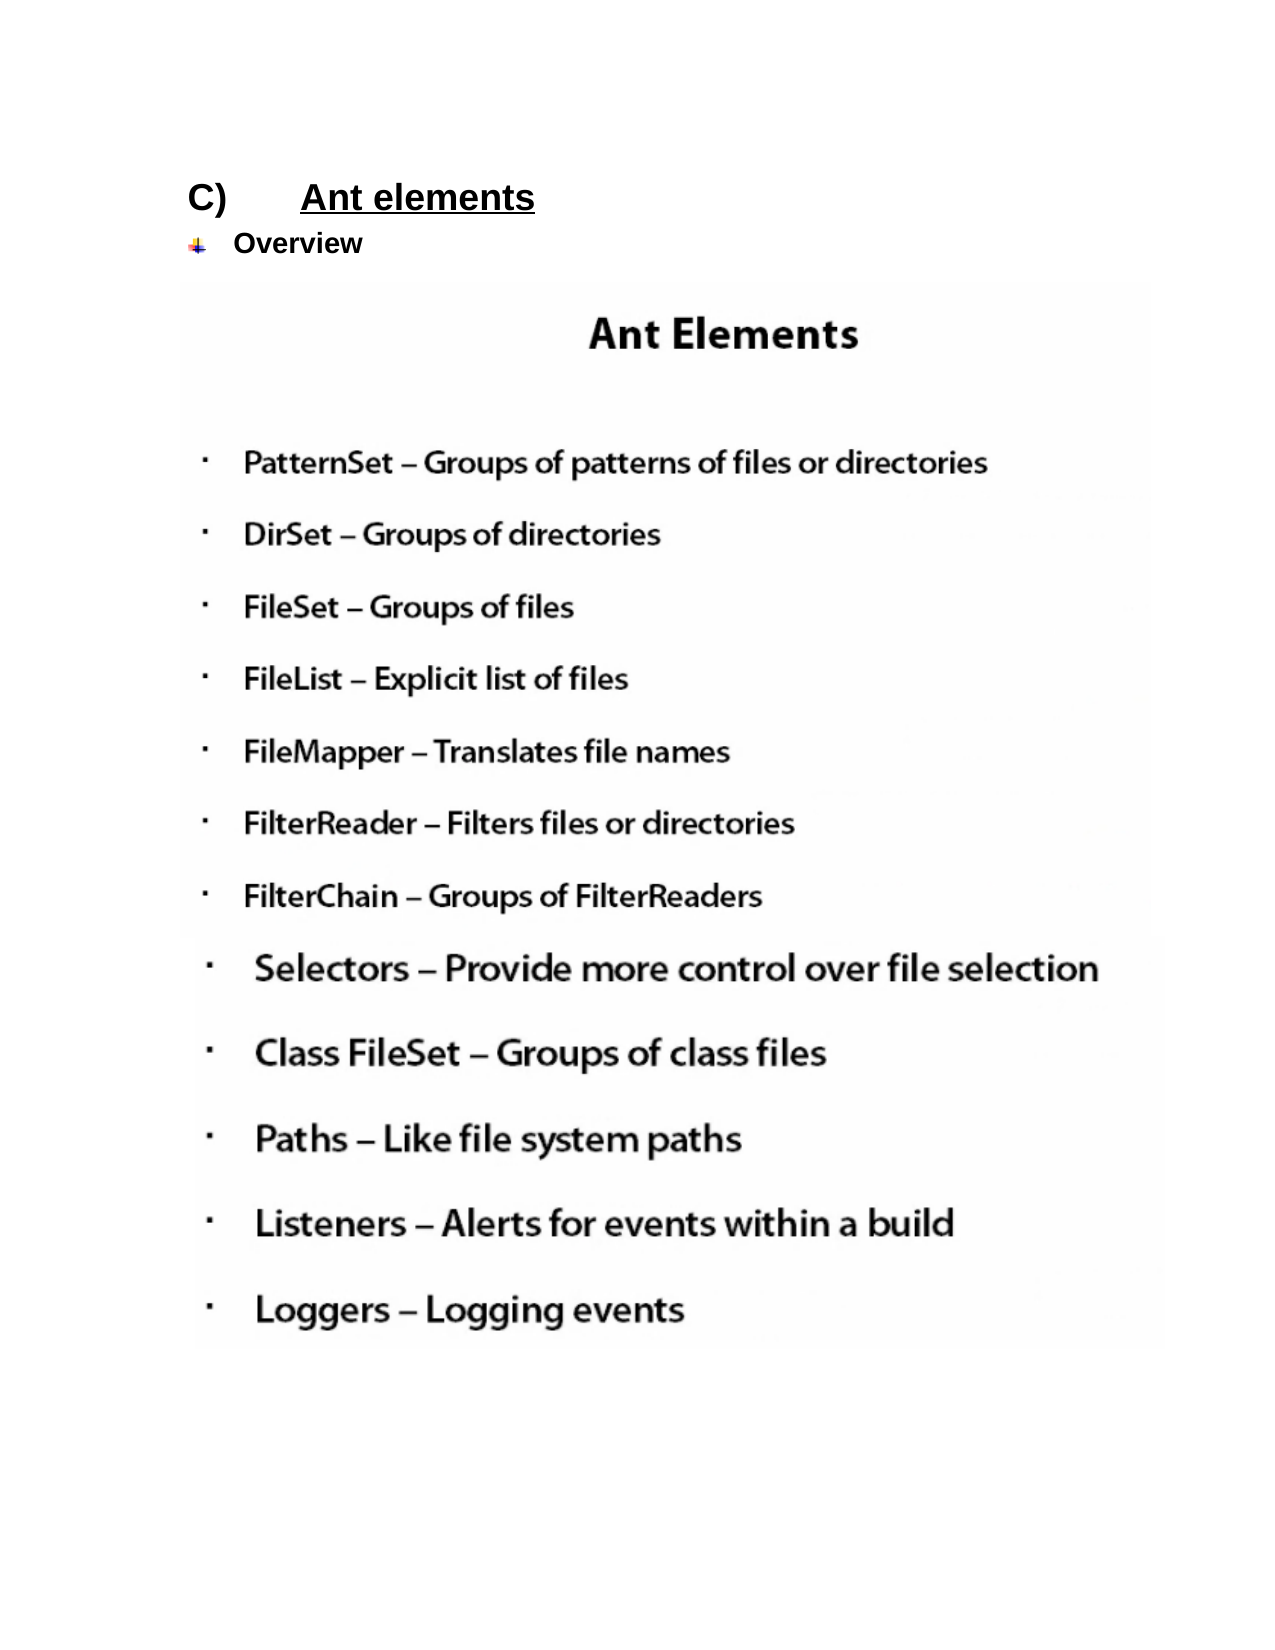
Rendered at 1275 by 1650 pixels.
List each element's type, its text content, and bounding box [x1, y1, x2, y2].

picture [179, 282, 1166, 1349]
subtitle Overview [187, 226, 1125, 259]
subtitle Ant elements [187, 175, 1125, 218]
picture [188, 236, 206, 254]
